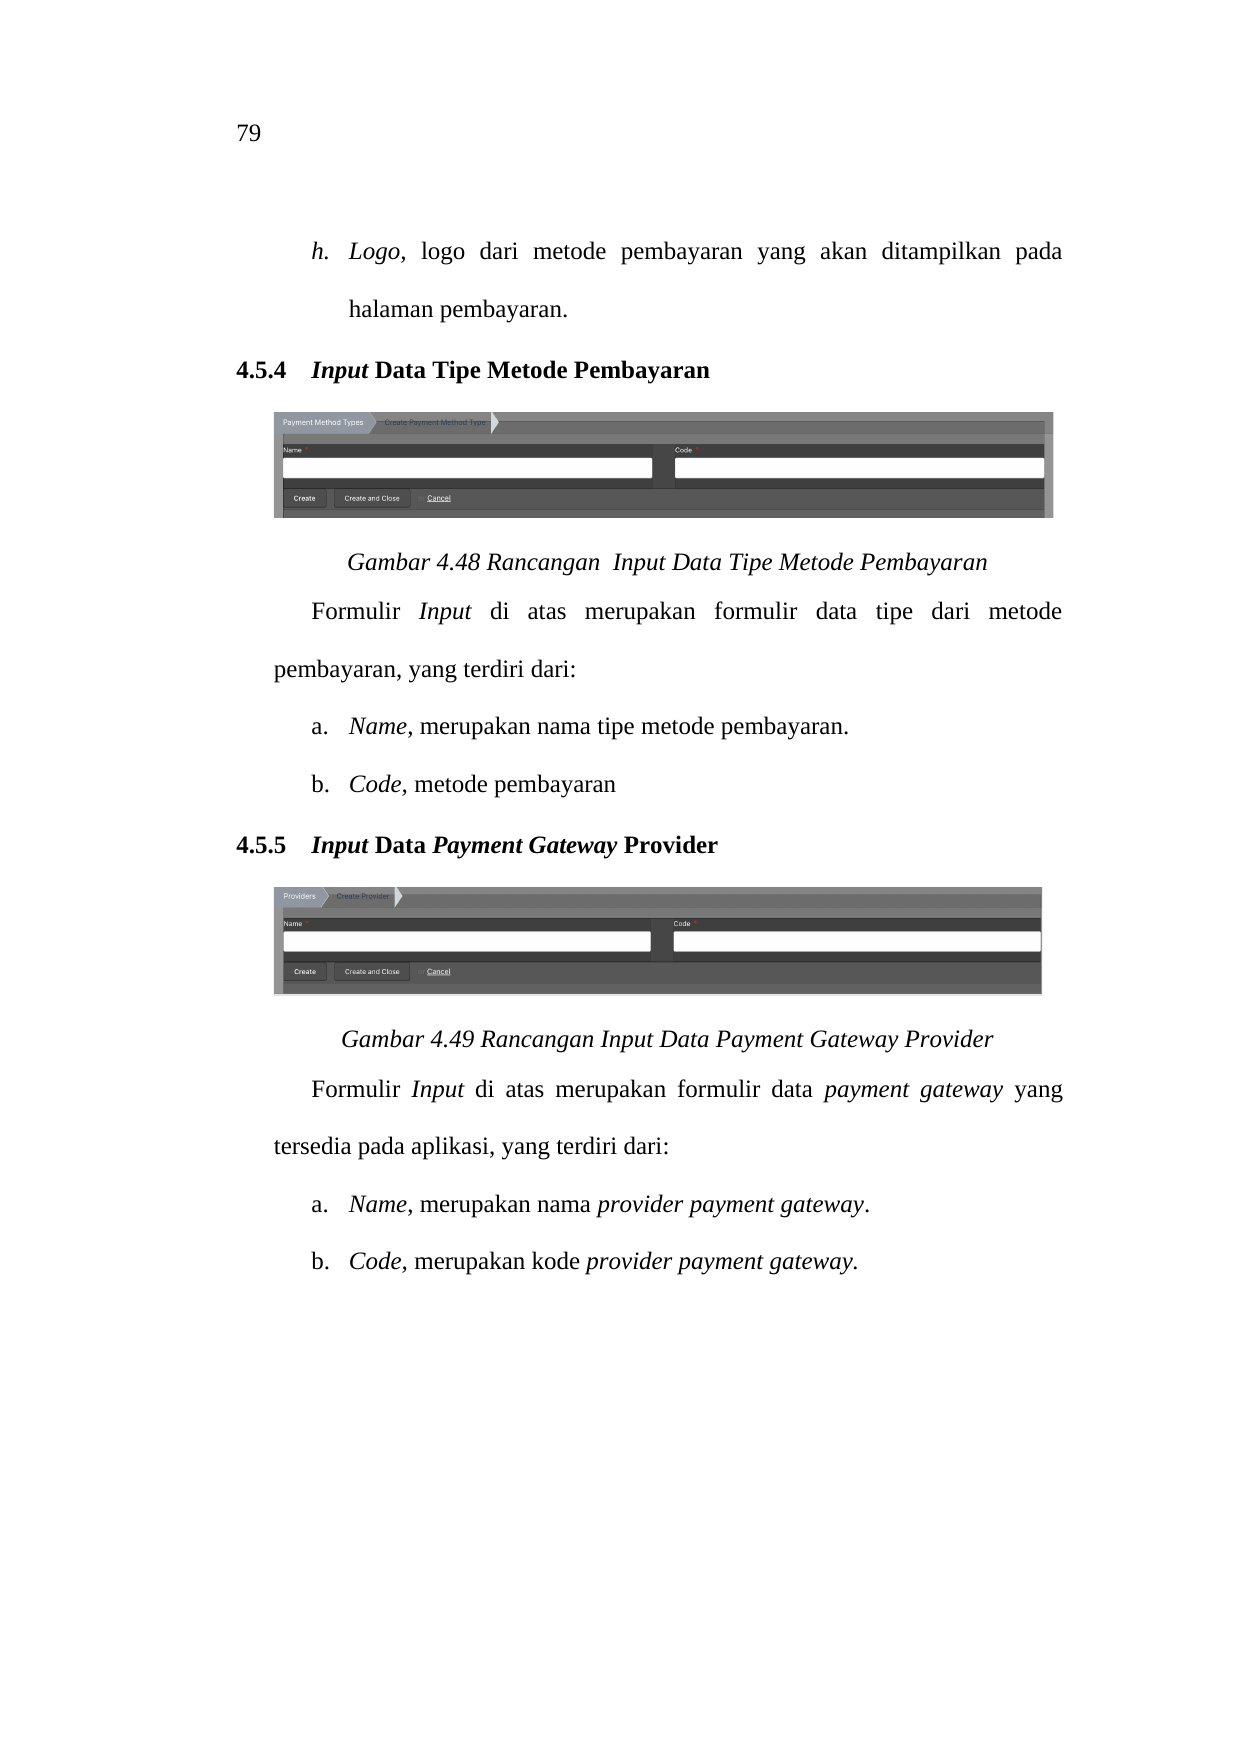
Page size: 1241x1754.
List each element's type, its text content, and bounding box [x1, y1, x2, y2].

list Code, merupakan kode provider payment gateway. [311, 1246, 1063, 1275]
subtitle Input Data Payment Gateway Provider [236, 830, 1063, 859]
list Name, merupakan nama provider payment gateway. [311, 1189, 1063, 1218]
list Logo, logo dari metode pembayaran yang akan ditampilkan pada halaman pembayaran. [311, 236, 1063, 322]
text Formulir Input di atas merupakan formulir data tipe dari metode pembayaran, yang terdiri dari: [274, 596, 1063, 682]
list Name, merupakan nama tipe metode pembayaran. [311, 711, 1063, 740]
picture [273, 887, 1043, 996]
list Code, metode pembayaran [311, 769, 1063, 797]
subtitle Input Data Tipe Metode Pembayaran [236, 355, 1063, 384]
picture [273, 412, 1054, 518]
text Formulir Input di atas merupakan formulir data payment gateway yang tersedia pada aplikasi, yang terdiri dari: [274, 1074, 1063, 1160]
